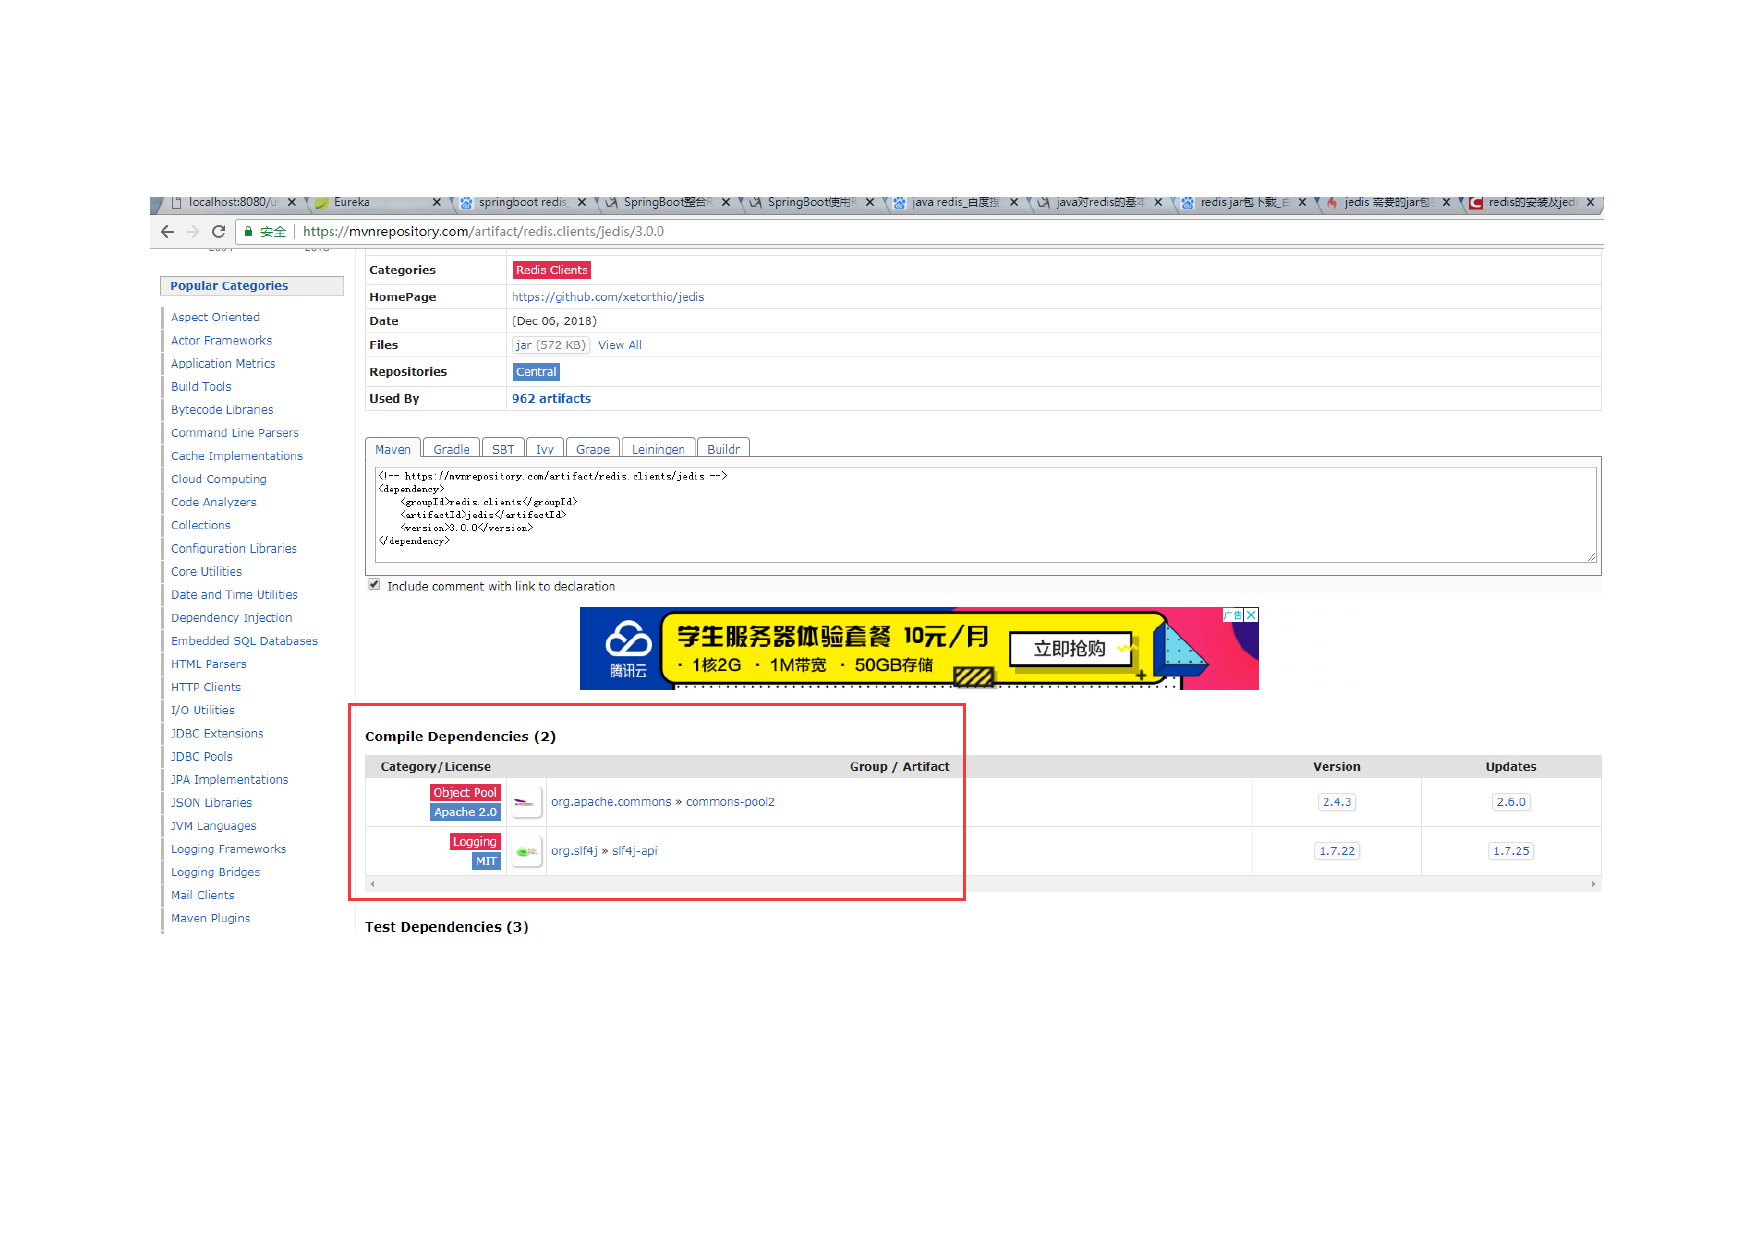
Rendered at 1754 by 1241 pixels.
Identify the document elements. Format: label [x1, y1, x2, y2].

picture [150, 197, 1604, 934]
